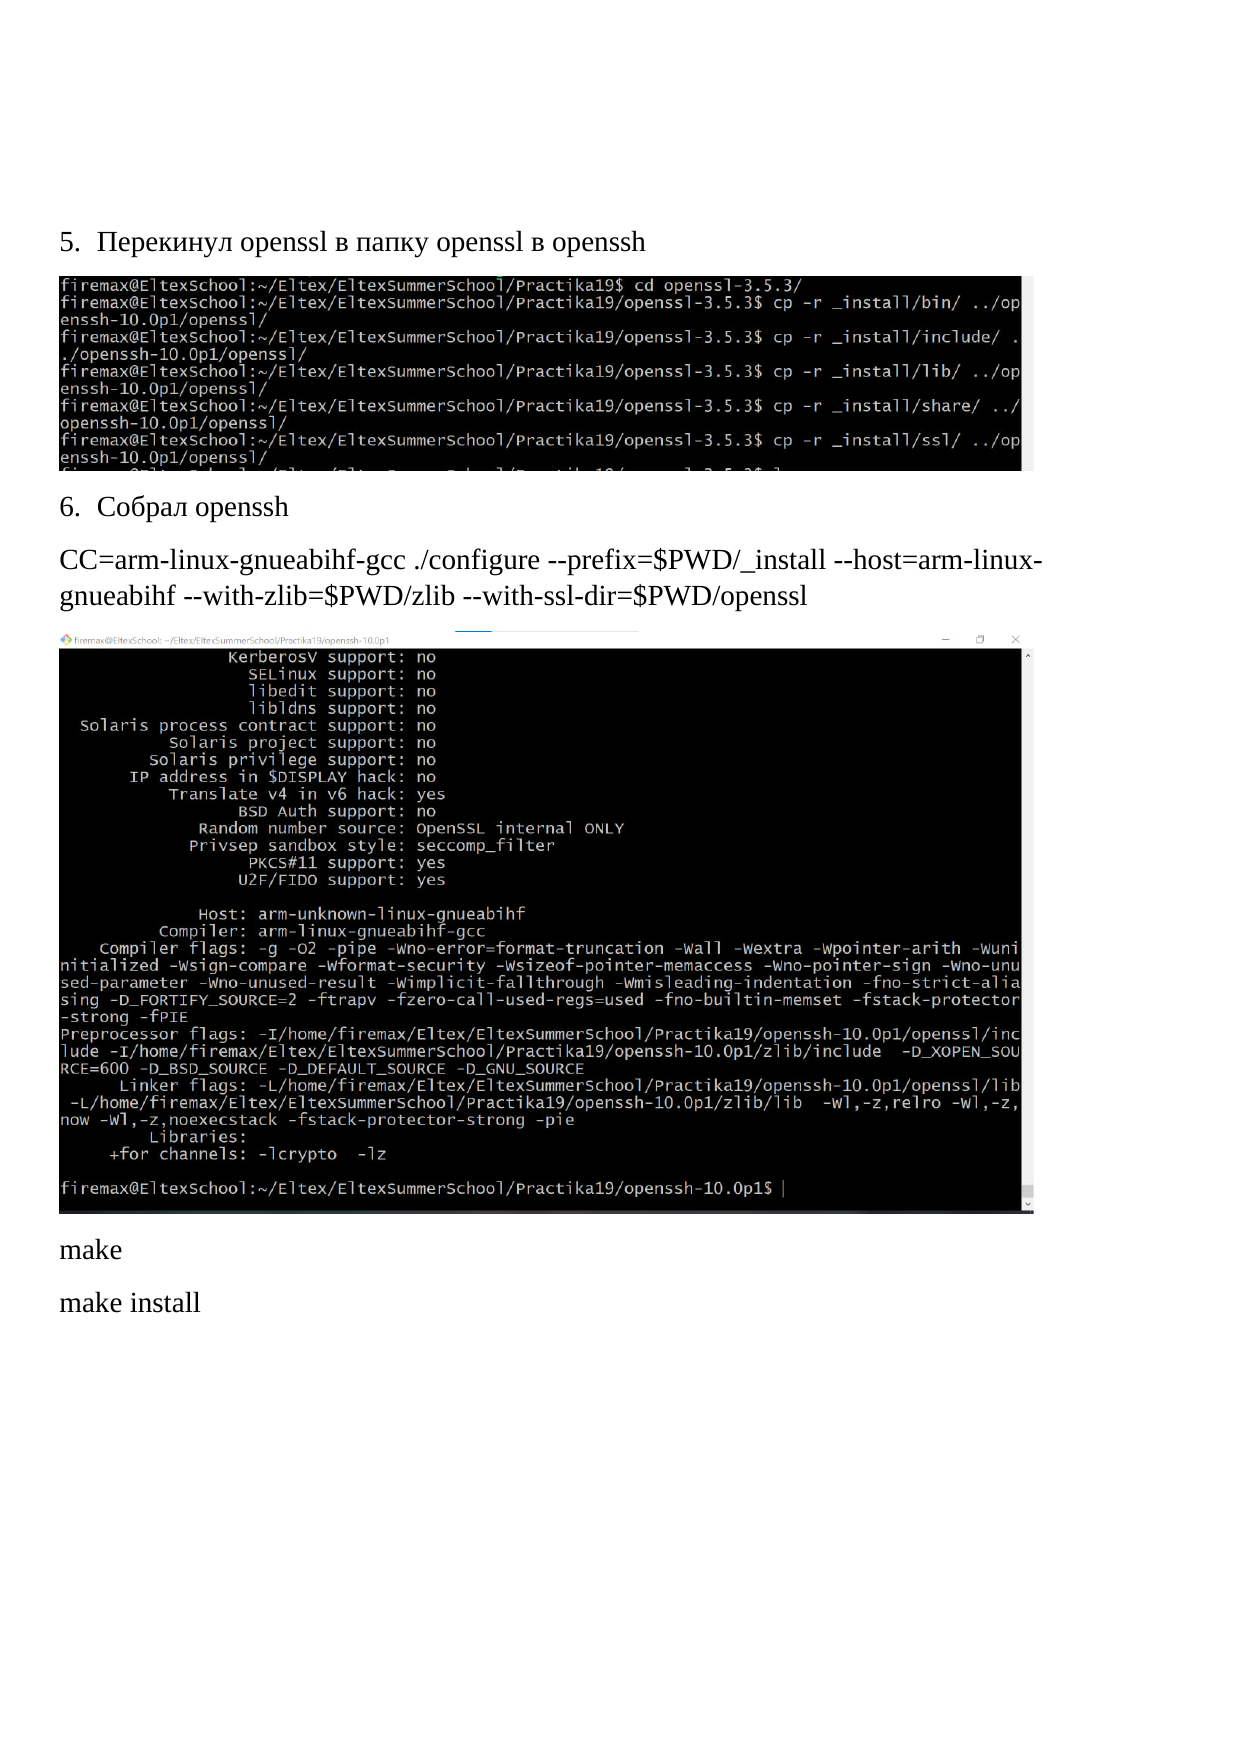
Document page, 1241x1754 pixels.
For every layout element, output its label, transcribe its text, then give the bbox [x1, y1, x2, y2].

picture [59, 631, 1034, 1214]
picture [59, 276, 1034, 471]
text make install [59, 1285, 1152, 1319]
text make [59, 1232, 1152, 1266]
list Собрал openssh [59, 489, 1152, 523]
text CC=arm-linux-gnueabihf-gcc ./configure --prefix=$PWD/_install --host=arm-linux-gnueabihf --with-zlib=$PWD/zlib --with-ssl-dir=$PWD/openssl [59, 542, 1152, 612]
list Перекинул openssl в папку openssl в openssh [59, 224, 1152, 257]
